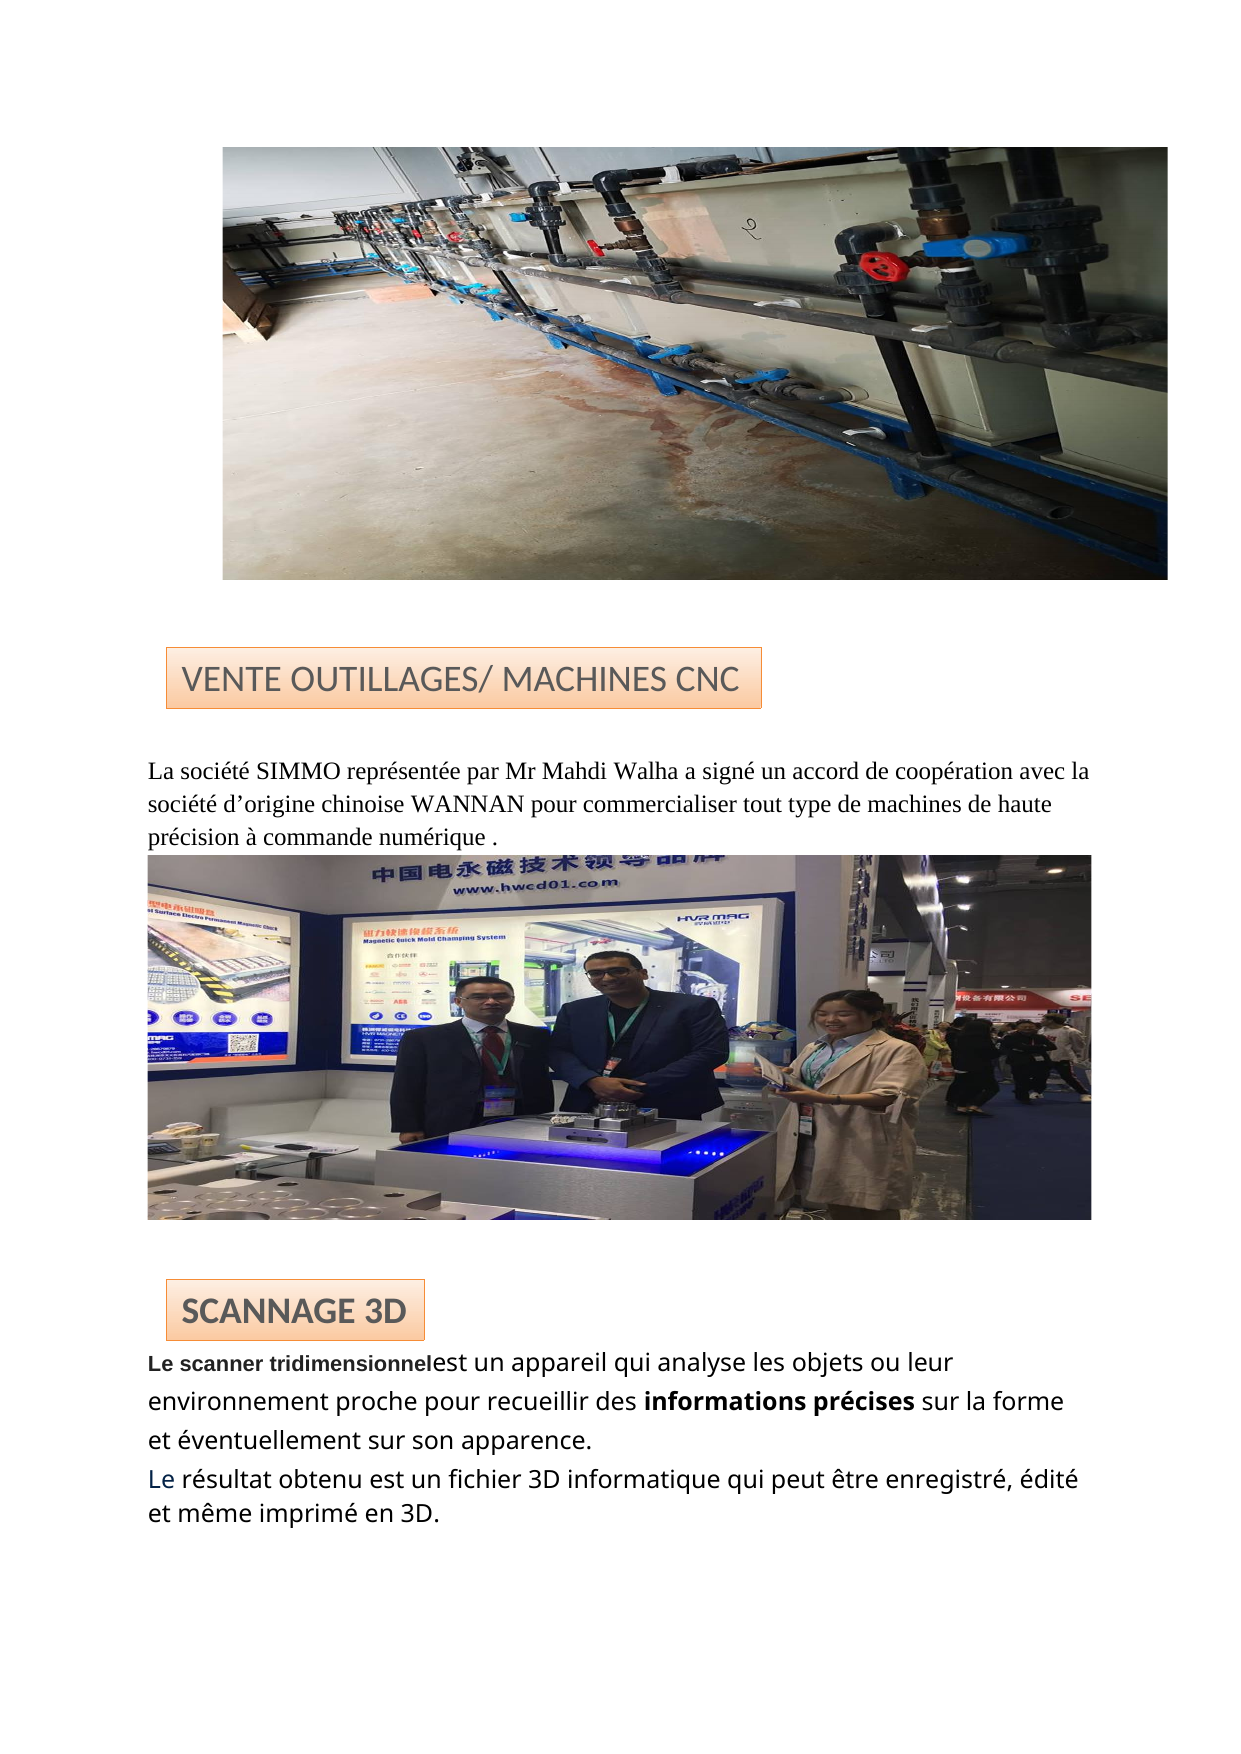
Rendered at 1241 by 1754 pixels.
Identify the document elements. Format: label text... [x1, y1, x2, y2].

picture [147, 855, 1092, 1220]
picture [222, 147, 1168, 580]
text La société SIMMO représentée par Mr Mahdi Walha a signé un accord de coopération avec la société d’origine chinoise WANNAN pour commercialiser tout type de machines de haute précision à commande numérique . [148, 756, 1093, 851]
text Le scanner tridimensionnelest un appareil qui analyse les objets ou leur environnement proche pour recueillir des informations précises sur la forme et éventuellement sur son apparence. [148, 1344, 1093, 1457]
text Le résultat obtenu est un fichier 3D informatique qui peut être enregistré, édité et même imprimé en 3D. [148, 1462, 1093, 1530]
